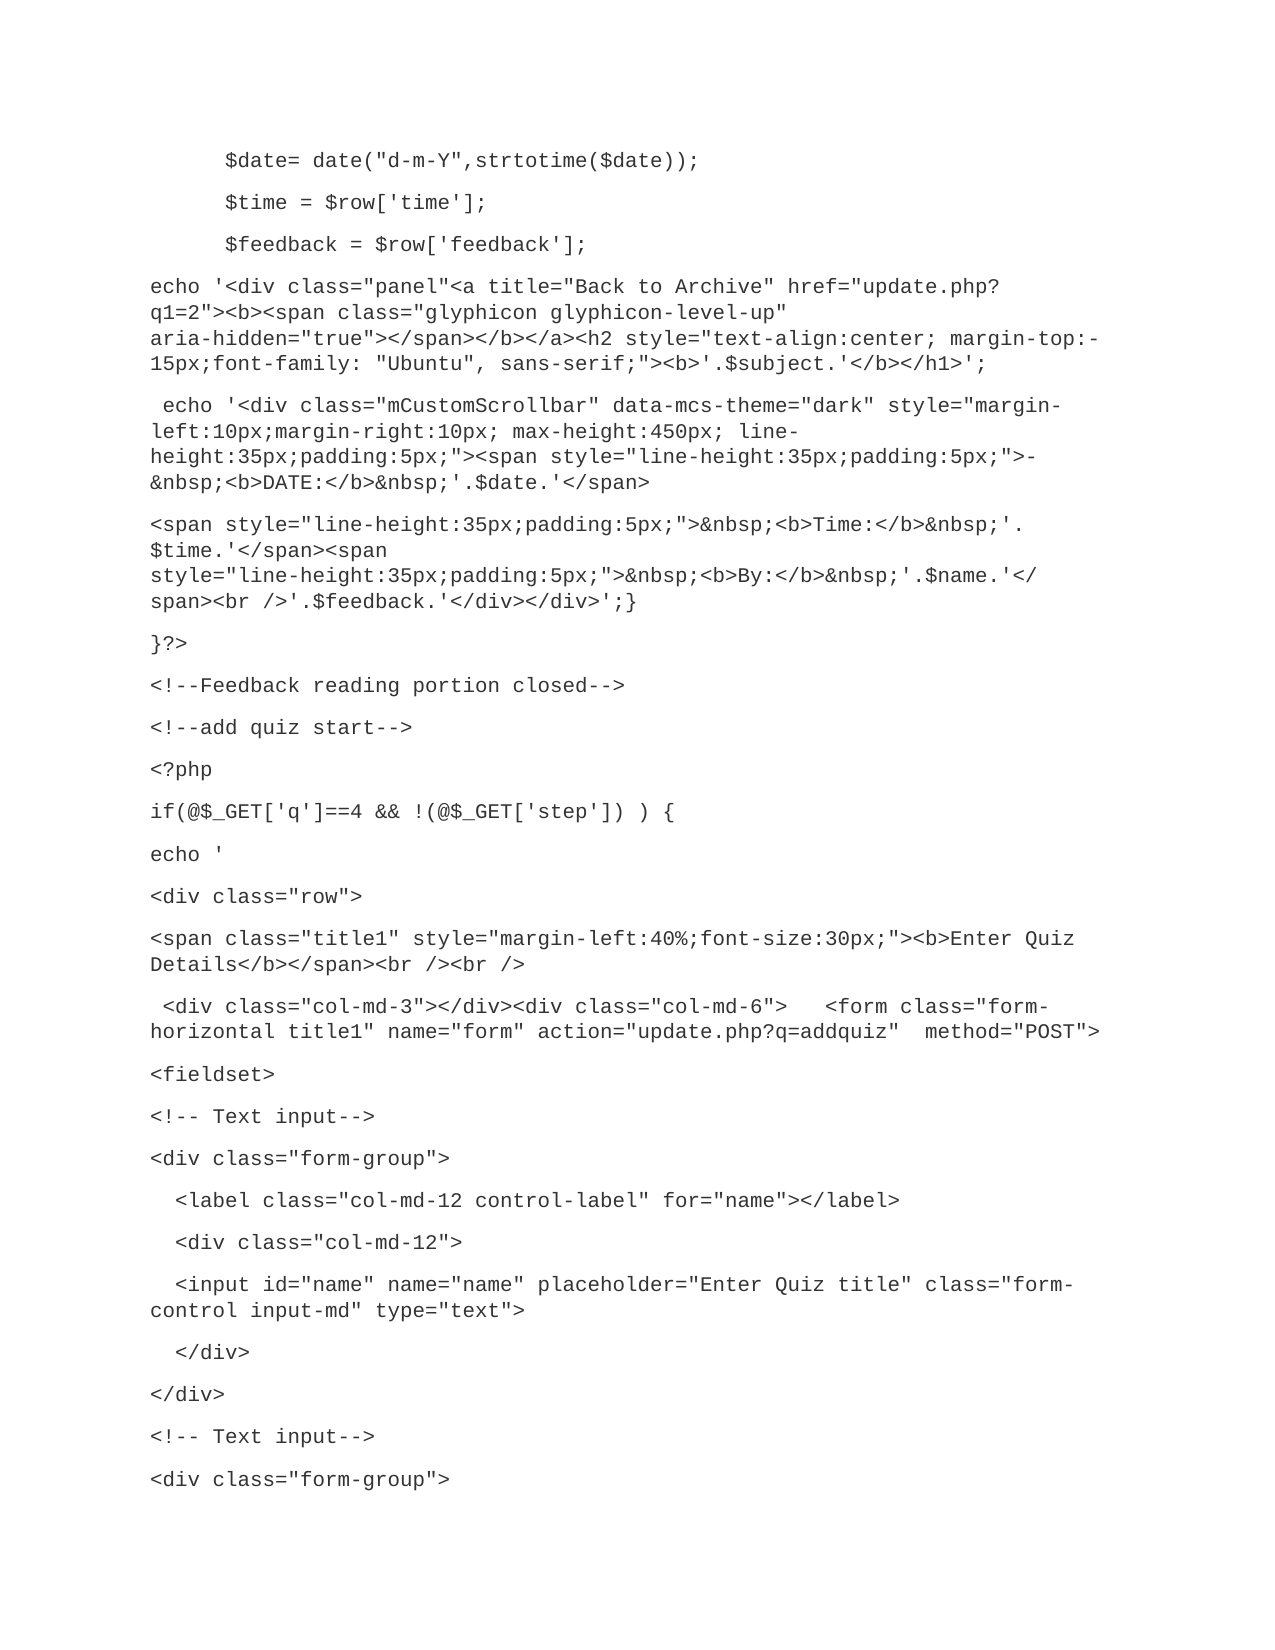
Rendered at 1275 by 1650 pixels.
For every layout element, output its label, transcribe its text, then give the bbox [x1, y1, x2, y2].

text echo '<div class="mCustomScrollbar" data-mcs-theme="dark" style="margin-left:10px;margin-right:10px; max-height:450px; line-height:35px;padding:5px;"><span style="line-height:35px;padding:5px;">-&nbsp;<b>DATE:</b>&nbsp;'.$date.'</span> [150, 395, 1125, 496]
text <div class="form-group"> [150, 1469, 1125, 1492]
text <!-- Text input--> [150, 1106, 1125, 1129]
text $date= date("d-m-Y",strtotime($date)); [150, 150, 1125, 174]
text $feedback = $row['feedback']; [150, 234, 1125, 258]
text <!--Feedback reading portion closed--> [150, 675, 1125, 699]
text <span style="line-height:35px;padding:5px;">&nbsp;<b>Time:</b>&nbsp;'.$time.'</span><span style="line-height:35px;padding:5px;">&nbsp;<b>By:</b>&nbsp;'.$name.'</span><br />'.$feedback.'</div></div>';} [150, 514, 1125, 614]
text }?> [150, 633, 1125, 656]
text <span class="title1" style="margin-left:40%;font-size:30px;"><b>Enter Quiz Details</b></span><br /><br /> [150, 928, 1125, 977]
text <div class="row"> [150, 886, 1125, 909]
text <?php [150, 759, 1125, 783]
text <fieldset> [150, 1063, 1125, 1087]
text echo '<div class="panel"<a title="Back to Archive" href="update.php?q1=2"><b><span class="glyphicon glyphicon-level-up" aria-hidden="true"></span></b></a><h2 style="text-align:center; margin-top:-15px;font-family: "Ubuntu", sans-serif;"><b>'.$subject.'</b></h1>'; [150, 277, 1125, 377]
text <div class="col-md-3"></div><div class="col-md-6"> <form class="form-horizontal title1" name="form" action="update.php?q=addquiz" method="POST"> [150, 996, 1125, 1045]
text echo ' [150, 844, 1125, 867]
text $time = $row['time']; [150, 192, 1125, 216]
text </div> [150, 1384, 1125, 1408]
text <div class="form-group"> [150, 1148, 1125, 1172]
text <div class="col-md-12"> [150, 1232, 1125, 1256]
text if(@$_GET['q']==4 && !(@$_GET['step']) ) { [150, 802, 1125, 825]
text <label class="col-md-12 control-label" for="name"></label> [150, 1190, 1125, 1214]
text <!--add quiz start--> [150, 717, 1125, 741]
text <!-- Text input--> [150, 1427, 1125, 1450]
text <input id="name" name="name" placeholder="Enter Quiz title" class="form-control input-md" type="text"> [150, 1274, 1125, 1324]
text </div> [150, 1342, 1125, 1366]
